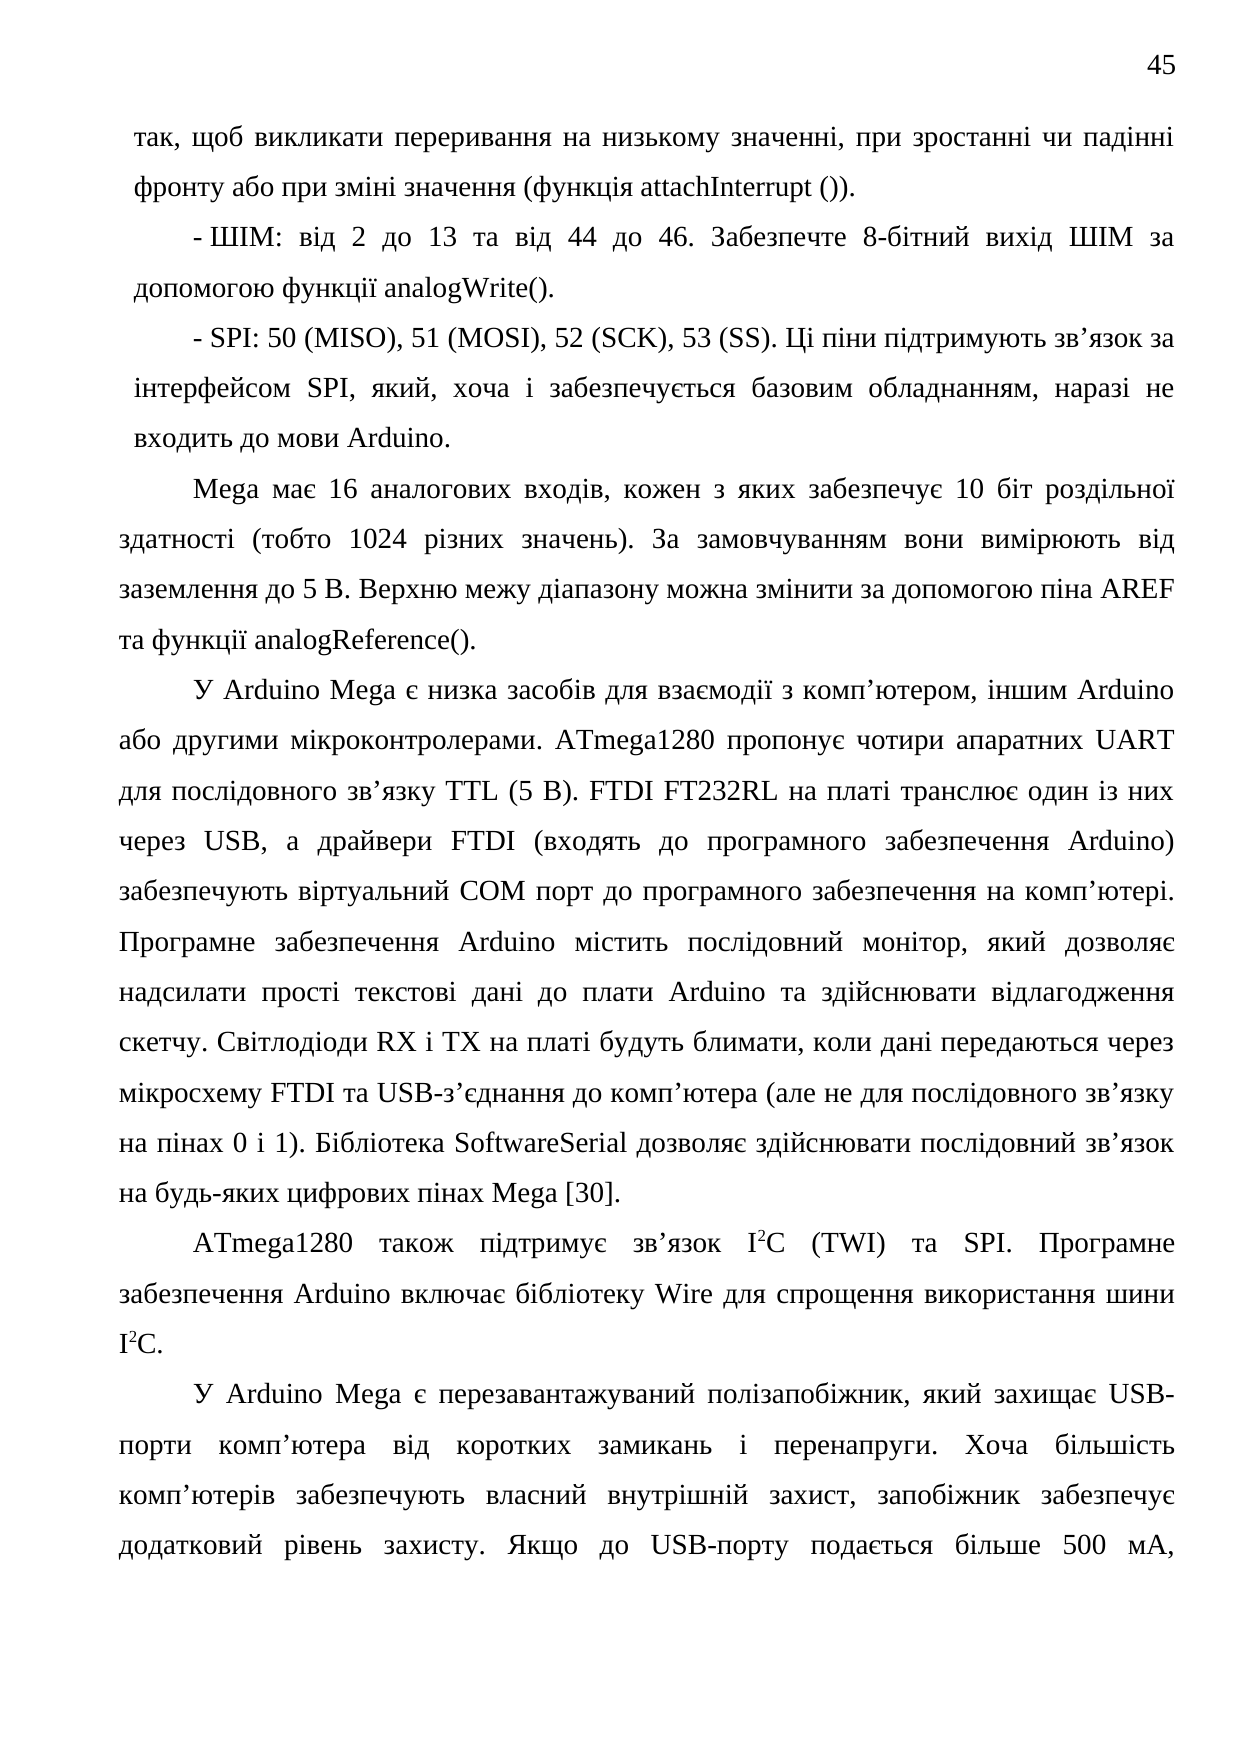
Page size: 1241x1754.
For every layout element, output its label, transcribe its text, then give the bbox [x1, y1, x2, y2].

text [119, 1377, 1176, 1561]
text ATmega1280 також підтримує зв’язок I2C (TWI) та SPI. Програмне забезпечення Arduino включає бібліотеку Wire для спрощення використання шини I2C. [119, 1226, 1176, 1360]
list ШІМ: від 2 до 13 та від 44 до 46. Забезпечте 8-бітний вихід ШІМ за допомогою функції analogWrite(). [133, 219, 1176, 303]
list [133, 119, 1176, 203]
text Mega має 16 аналогових входів, кожен з яких забезпечує 10 біт роздільної здатності (тобто 1024 різних значень). За замовчуванням вони вимірюють від заземлення до 5 В. Верхню межу діапазону можна змінити за допомогою піна AREF та функції analogReference(). [119, 471, 1176, 655]
text У Arduino Mega є низка засобів для взаємодії з комп’ютером, іншим Arduino або другими мікроконтролерами. ATmega1280 пропонує чотири апаратних UART для послідовного зв’язку TTL (5 В). FTDI FT232RL на платі транслює один із них через USB, а драйвери FTDI (входять до програмного забезпечення Arduino) забезпечують віртуальний COM порт до програмного забезпечення на комп’ютері. Програмне забезпечення Arduino містить послідовний монітор, який дозволяє надсилати прості текстові дані до плати Arduino та здійснювати відлагодження скетчу. Світлодіоди RX і TX на платі будуть блимати, коли дані передаються через мікросхему FTDI та USB-з’єднання до комп’ютера (але не для послідовного зв’язку на пінах 0 і 1). Бібліотека SoftwareSerial дозволяє здійснювати послідовний зв’язок на будь-яких цифрових пінах Mega [30]. [119, 672, 1176, 1209]
list SPI: 50 (MISO), 51 (MOSI), 52 (SCK), 53 (SS). Ці піни підтримують зв’язок за інтерфейсом SPI, який, хоча і забезпечується базовим обладнанням, наразі не входить до мови Arduino. [133, 320, 1176, 454]
